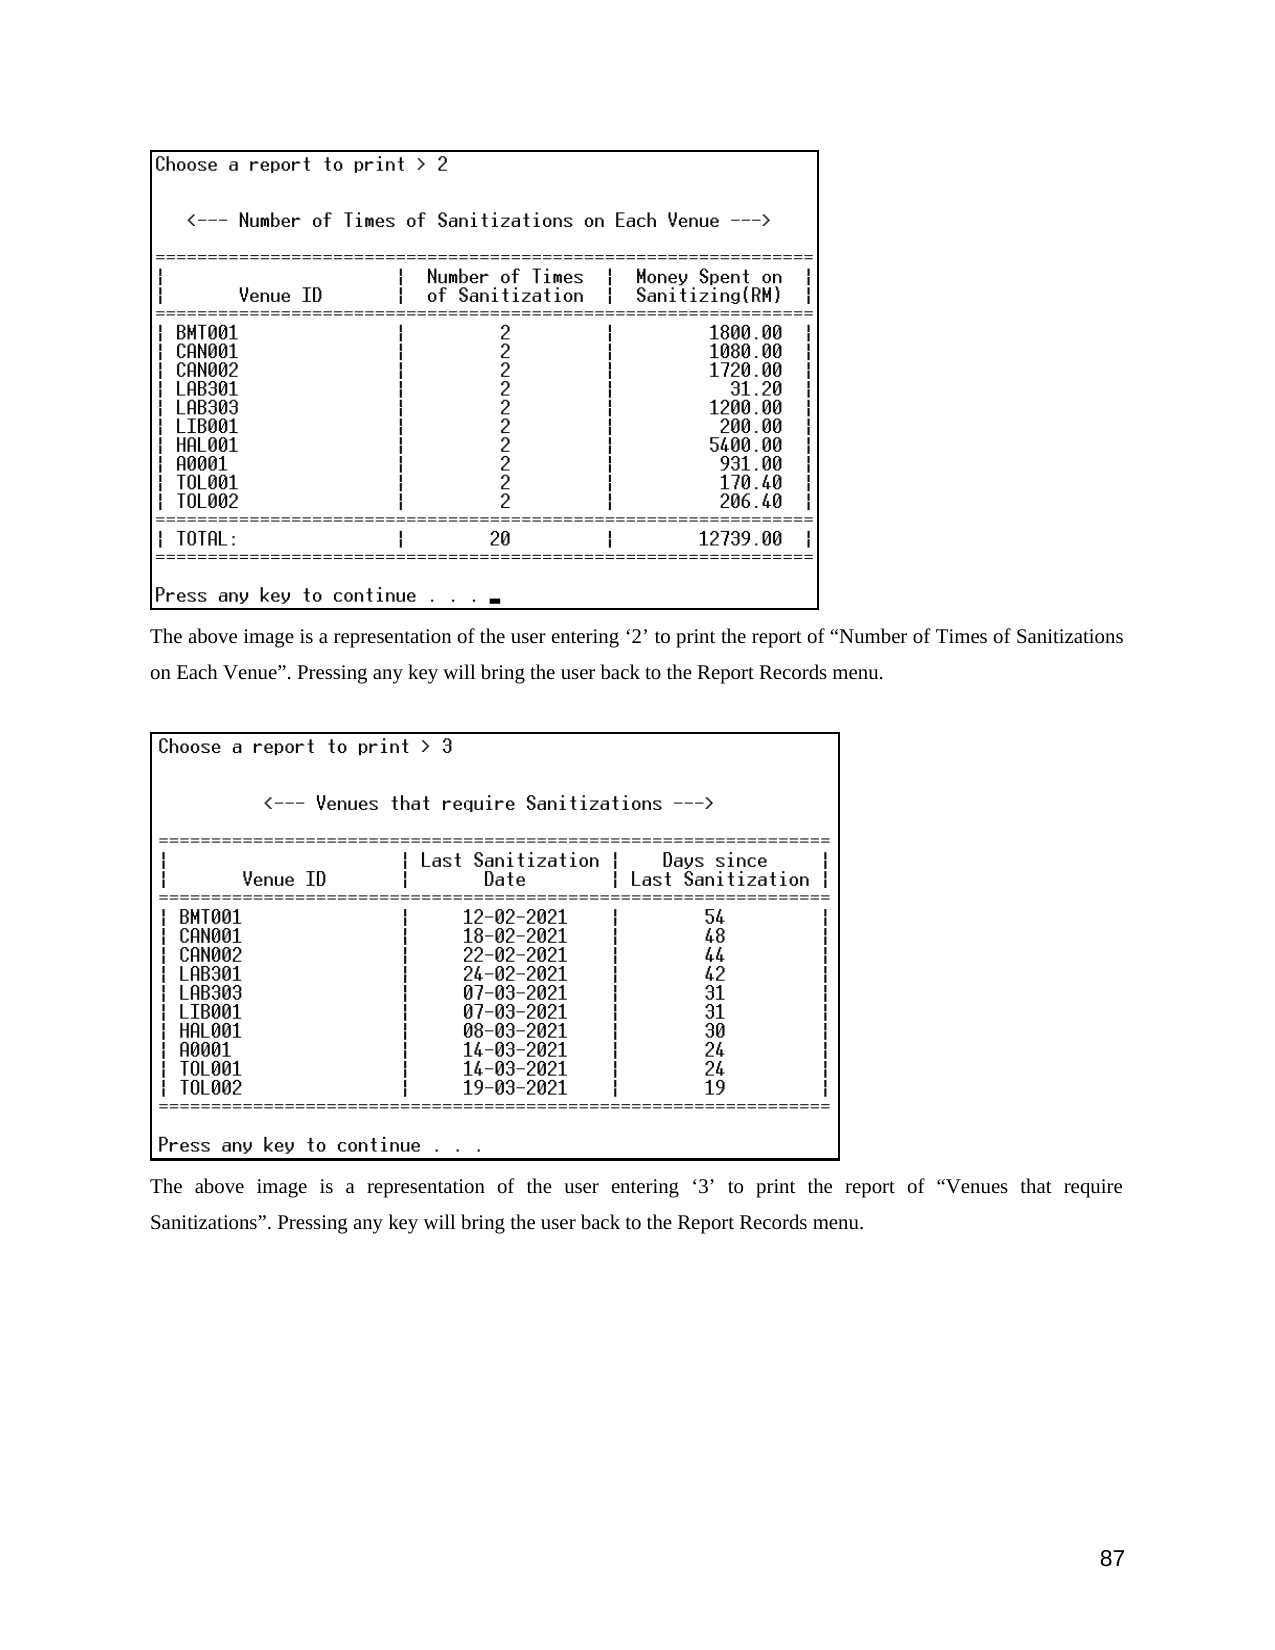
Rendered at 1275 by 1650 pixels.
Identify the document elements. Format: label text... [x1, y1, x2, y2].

picture [152, 734, 838, 1158]
text The above image is a representation of the user entering ‘3’ to print the report of “Venues that require Sanitizations”. Pressing any key will bring the user back to the Report Records menu. [150, 1174, 1125, 1234]
picture [152, 152, 817, 608]
text The above image is a representation of the user entering ‘2’ to print the report of “Number of Times of Sanitizations on Each Venue”. Pressing any key will bring the user back to the Report Records menu. [150, 623, 1125, 684]
